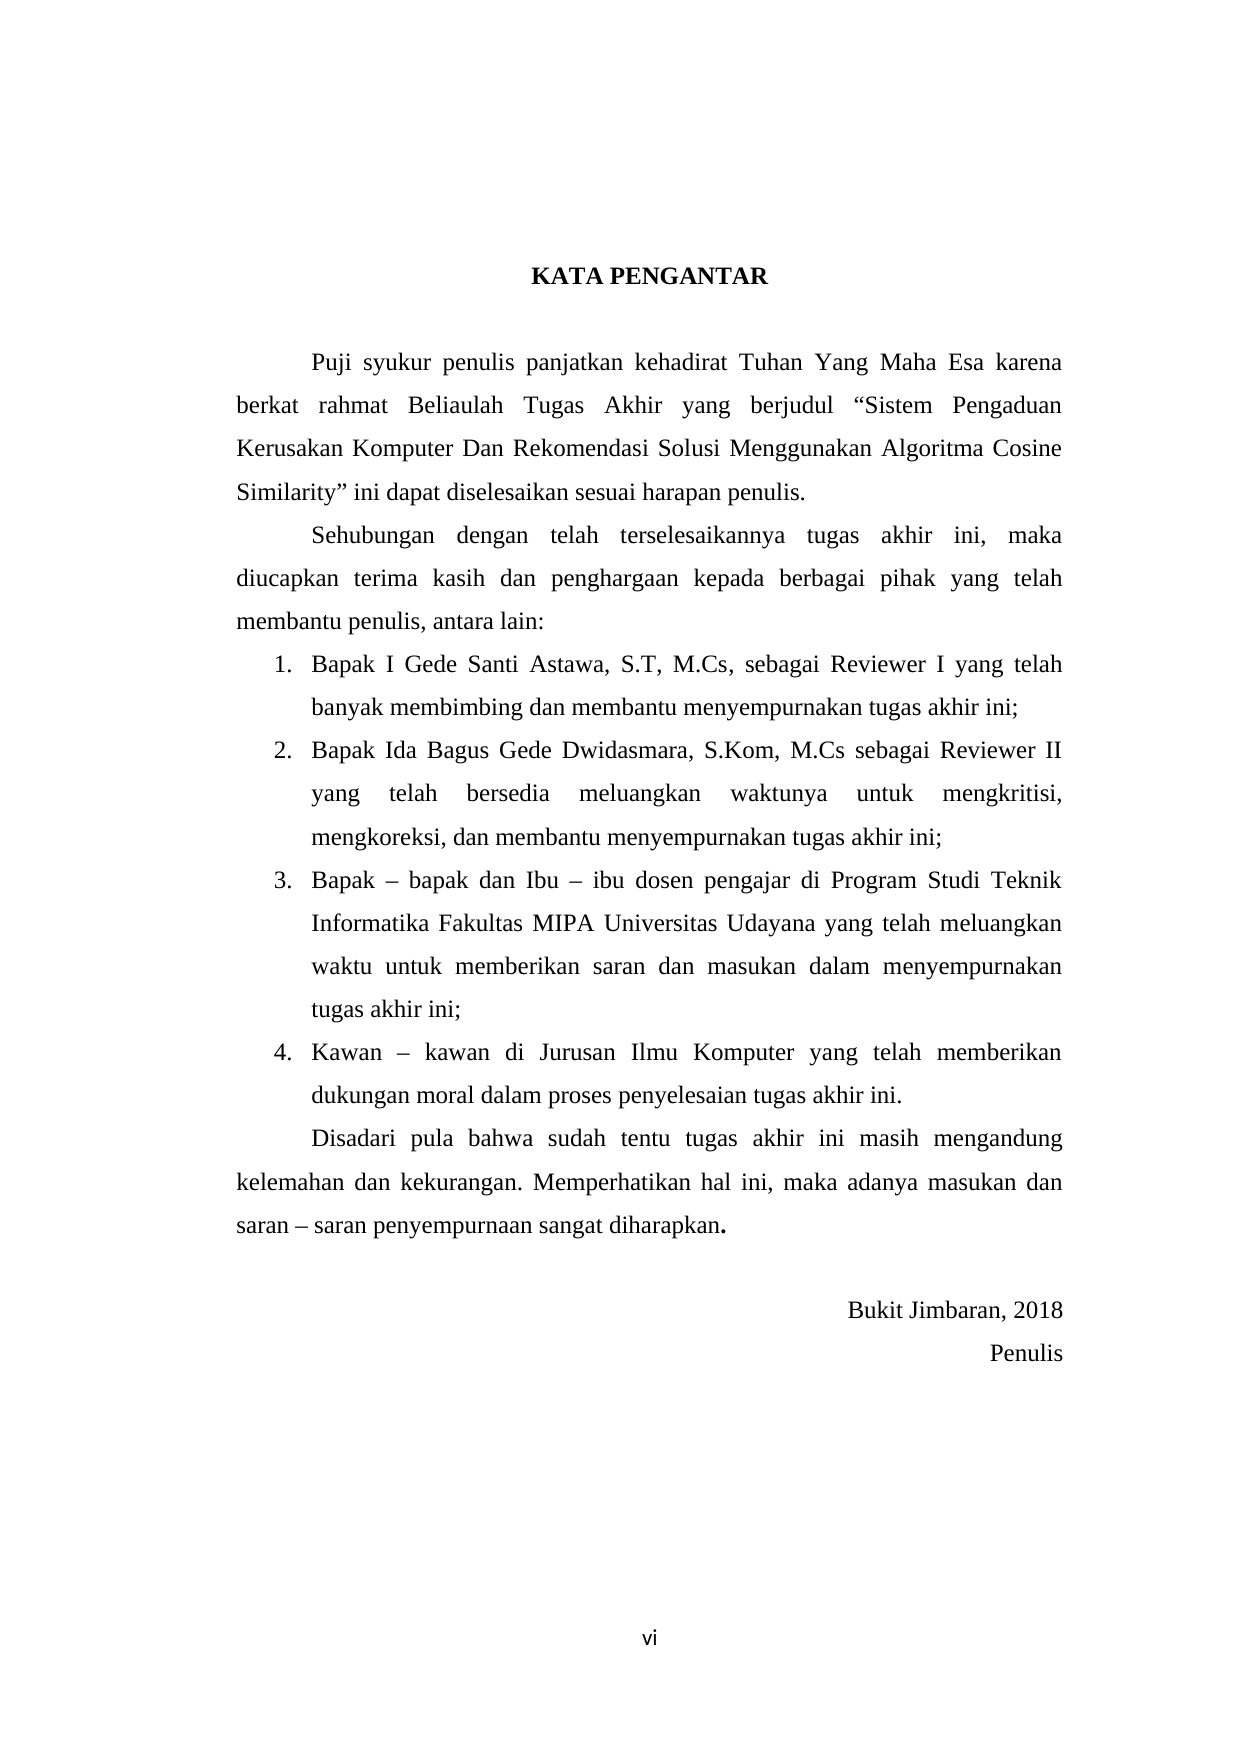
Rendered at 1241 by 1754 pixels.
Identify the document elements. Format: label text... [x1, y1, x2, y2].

text Puji syukur penulis panjatkan kehadirat Tuhan Yang Maha Esa karena berkat rahmat Beliaulah Tugas Akhir yang berjudul “Sistem Pengaduan Kerusakan Komputer Dan Rekomendasi Solusi Menggunakan Algoritma Cosine Similarity” ini dapat diselesaikan sesuai harapan penulis. [236, 347, 1063, 505]
text Penulis [236, 1338, 1063, 1367]
subtitle KATA PENGANTAR [236, 261, 1063, 290]
text Bukit Jimbaran, 2018 [236, 1295, 1063, 1324]
list Bapak – bapak dan Ibu – ibu dosen pengajar di Program Studi Teknik Informatika Fakultas MIPA Universitas Udayana yang telah meluangkan waktu untuk memberikan saran dan masukan dalam menyempurnakan tugas akhir ini; [274, 865, 1063, 1023]
list Kawan – kawan di Jurusan Ilmu Komputer yang telah memberikan dukungan moral dalam proses penyelesaian tugas akhir ini. [274, 1037, 1063, 1109]
text Disadari pula bahwa sudah tentu tugas akhir ini masih mengandung kelemahan dan kekurangan. Memperhatikan hal ini, maka adanya masukan dan saran – saran penyempurnaan sangat diharapkan. [236, 1123, 1063, 1238]
list Bapak I Gede Santi Astawa, S.T, M.Cs, sebagai Reviewer I yang telah banyak membimbing dan membantu menyempurnakan tugas akhir ini; [274, 649, 1063, 721]
text Sehubungan dengan telah terselesaikannya tugas akhir ini, maka diucapkan terima kasih dan penghargaan kepada berbagai pihak yang telah membantu penulis, antara lain: [236, 520, 1063, 635]
list Bapak Ida Bagus Gede Dwidasmara, S.Kom, M.Cs sebagai Reviewer II yang telah bersedia meluangkan waktunya untuk mengkritisi, mengkoreksi, dan membantu menyempurnakan tugas akhir ini; [274, 735, 1063, 850]
